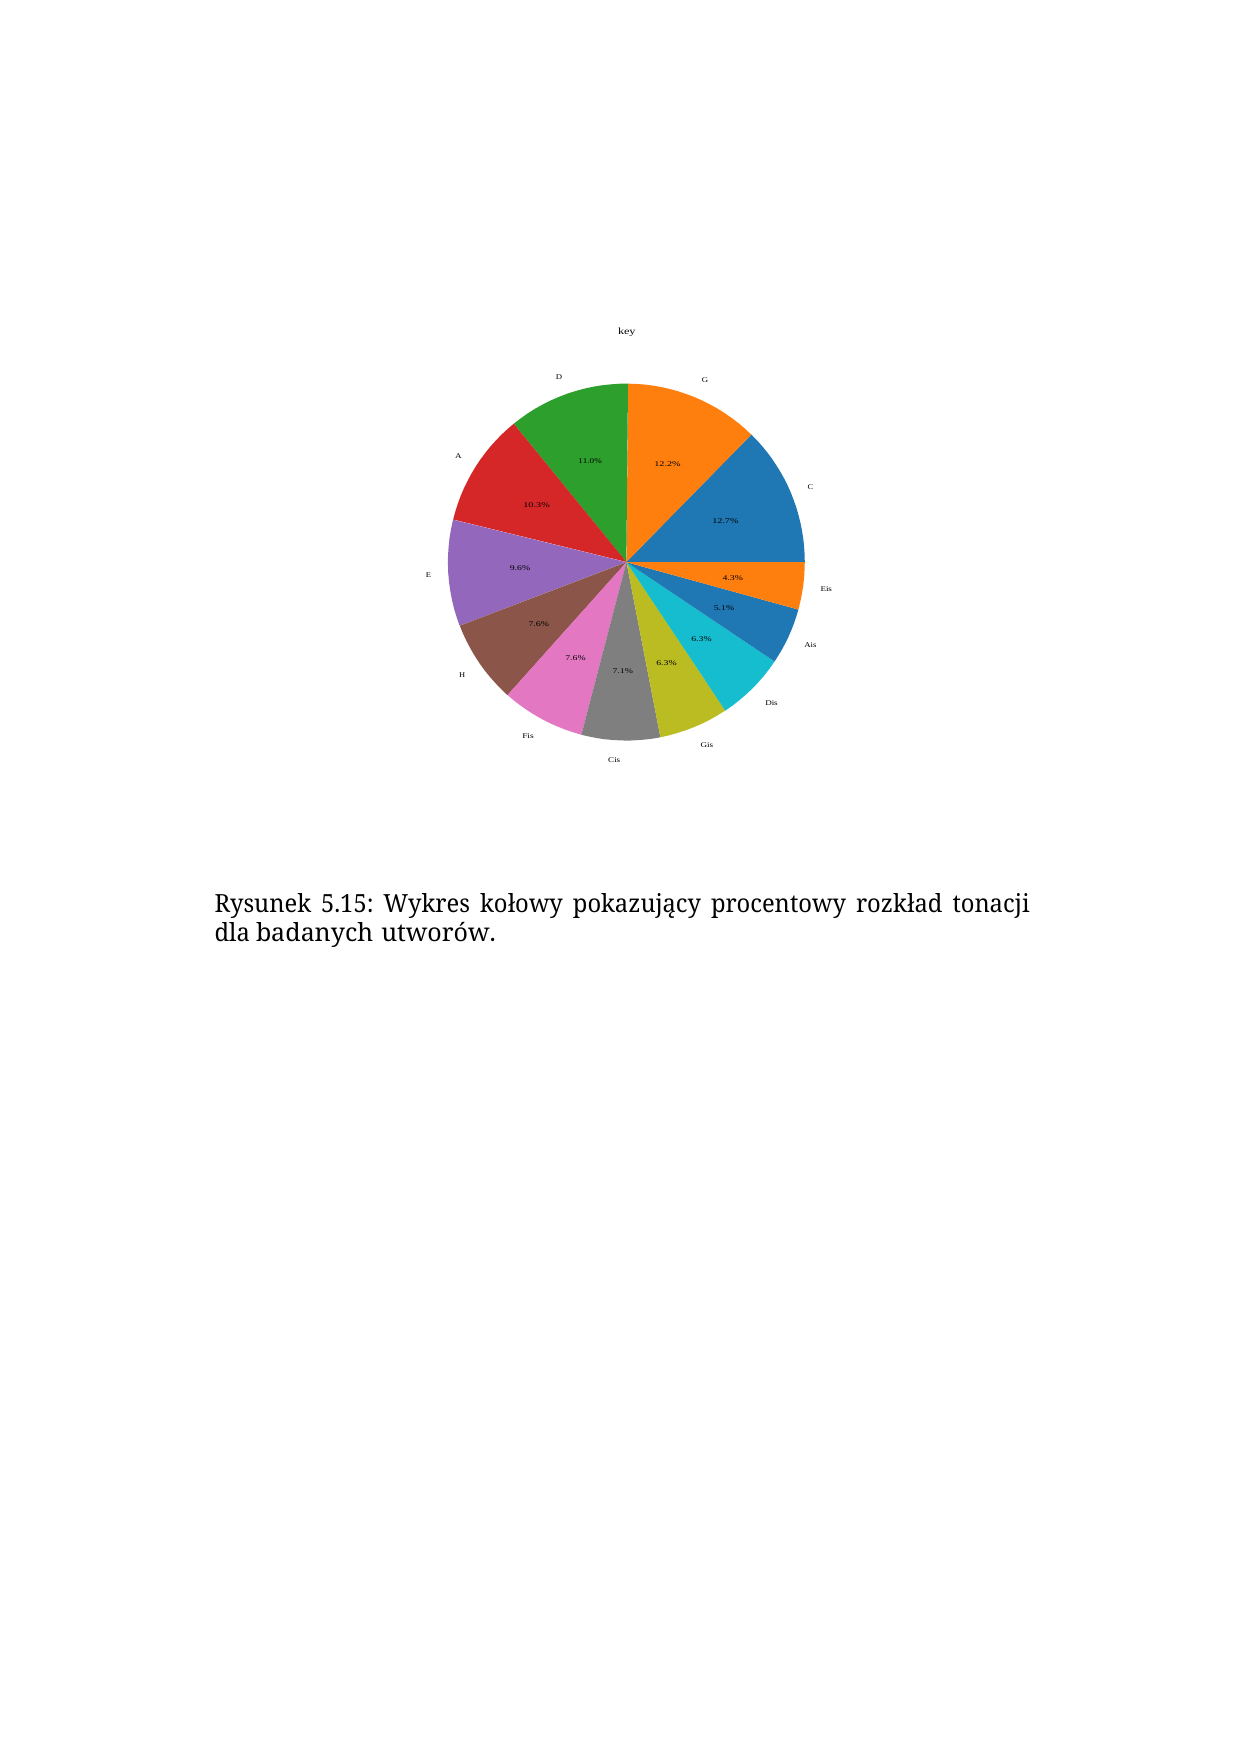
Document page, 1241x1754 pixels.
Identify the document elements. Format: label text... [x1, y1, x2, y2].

text Rysunek 5.15: Wykres kołowy pokazujący procentowy rozkład tonacji dla badanych utworów. [214, 889, 1055, 949]
text A 11.0% [455, 452, 604, 465]
